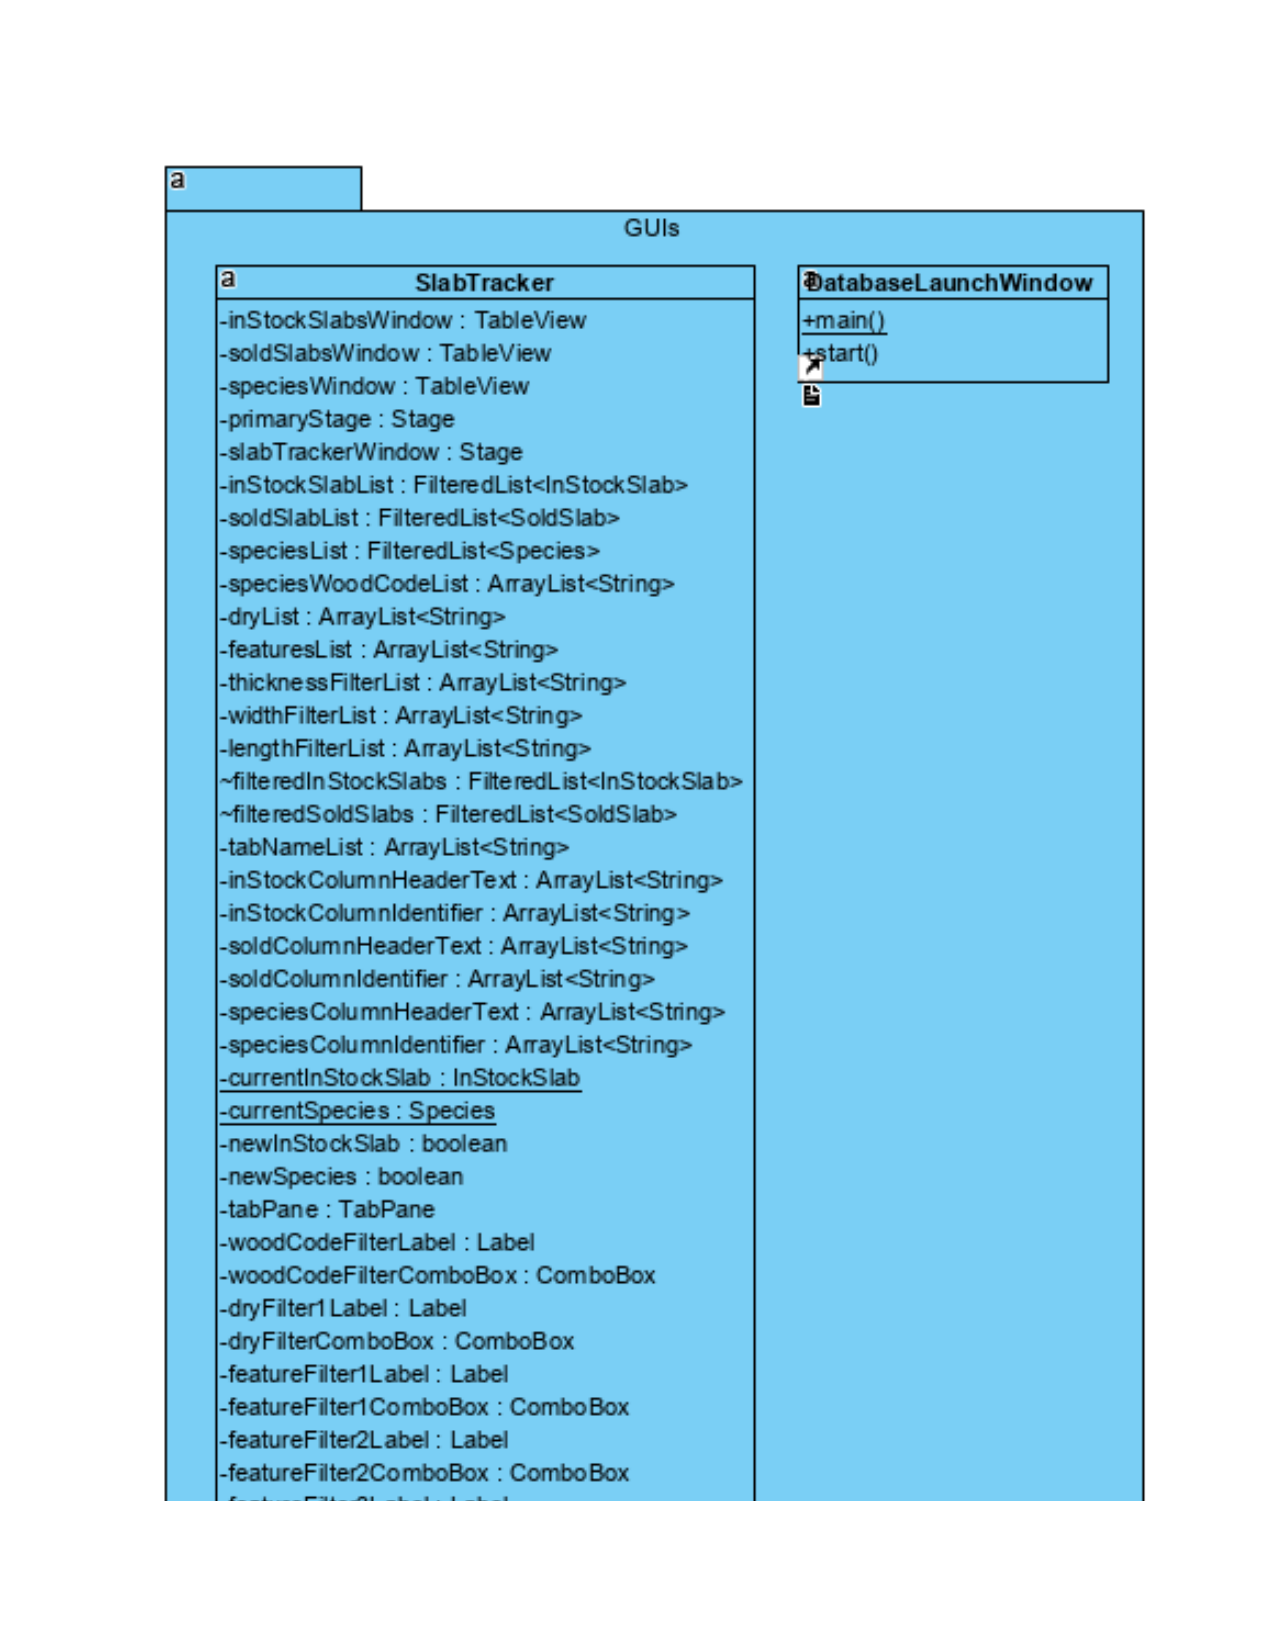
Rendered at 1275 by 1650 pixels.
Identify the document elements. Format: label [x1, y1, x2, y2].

picture [150, 150, 1275, 1501]
